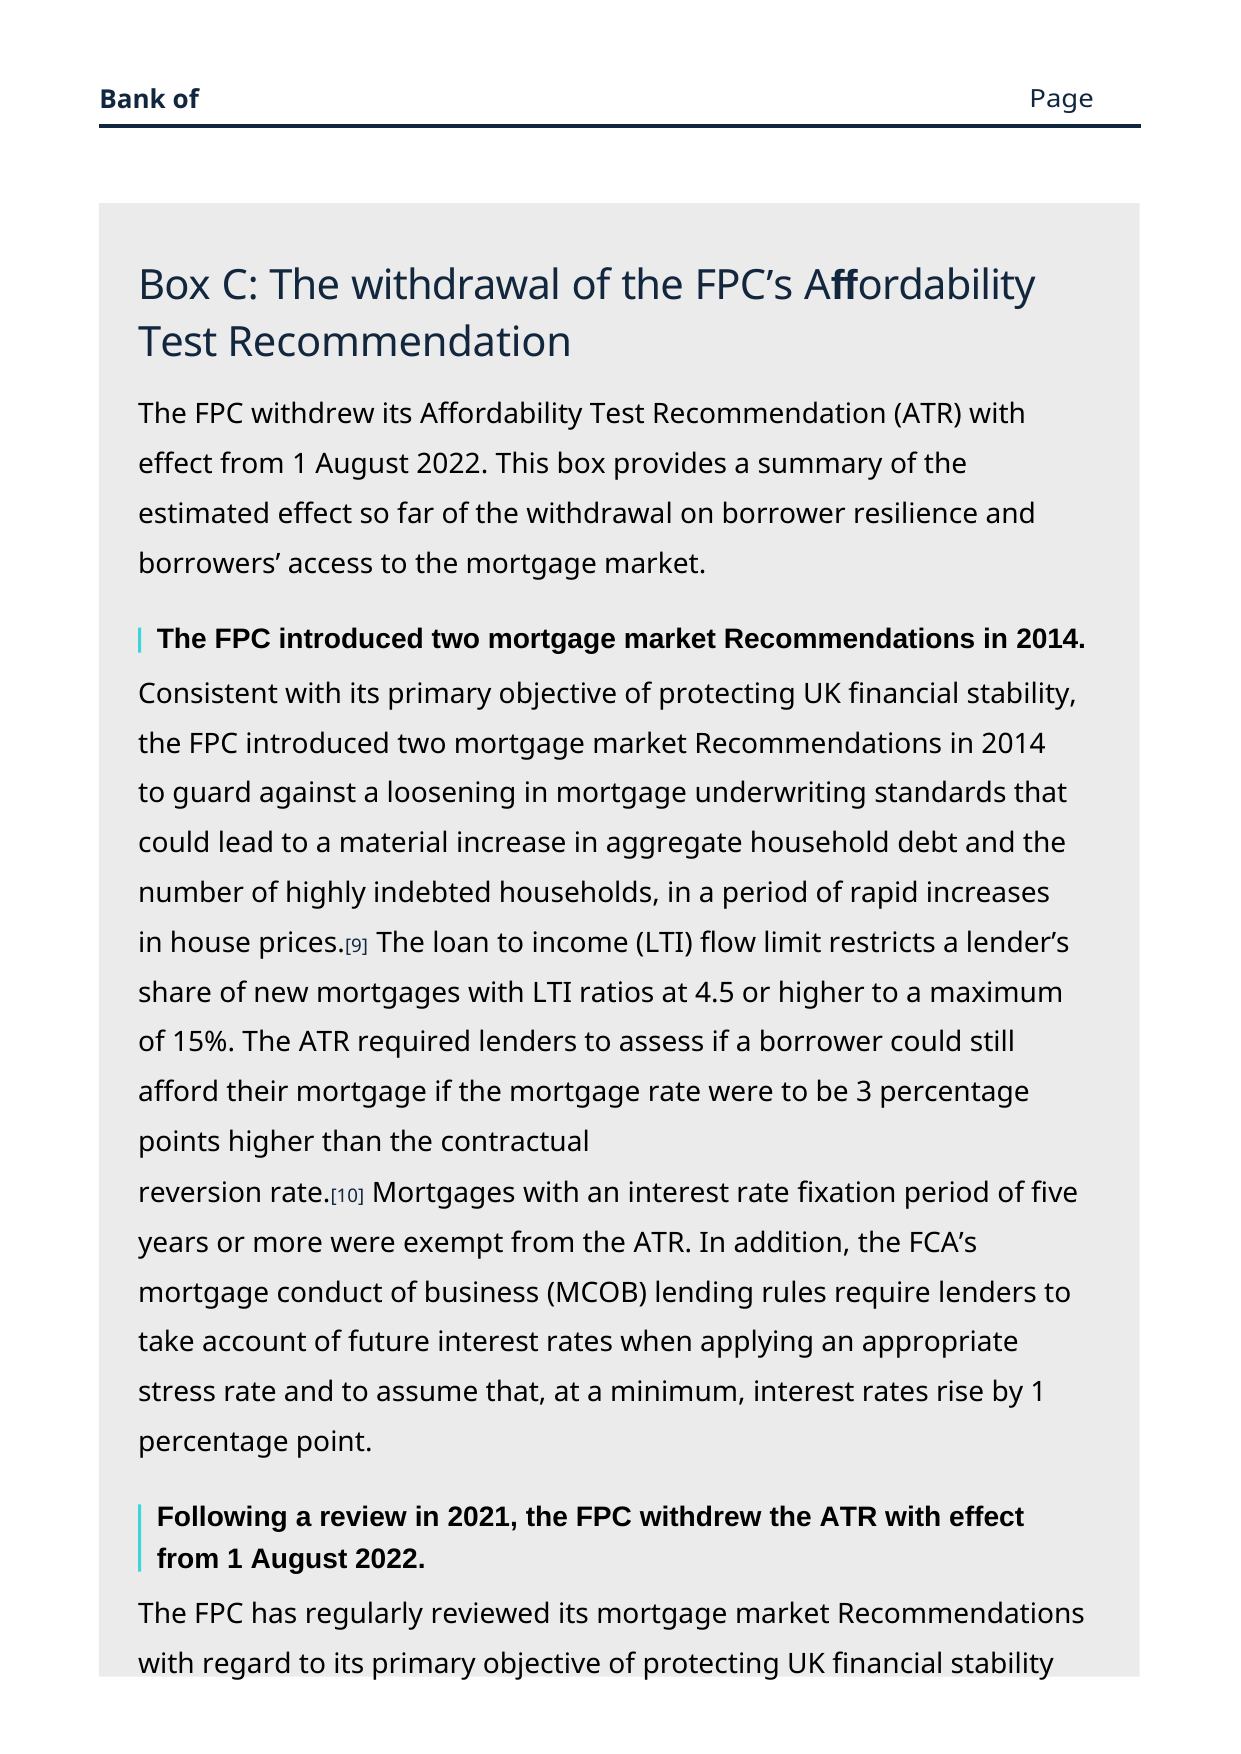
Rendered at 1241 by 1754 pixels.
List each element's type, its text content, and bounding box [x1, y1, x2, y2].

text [138, 1594, 1102, 1682]
text Consistent with its primary objective of protecting UK financial stability, the FPC introduced two mortgage market Recommendations in 2014 to guard against a loosening in mortgage underwriting standards that could lead to a material increase in aggregate household debt and the number of highly indebted households, in a period of rapid increases in house prices.[9] The loan to income (LTI) flow limit restricts a lender’s share of new mortgages with LTI ratios at 4.5 or higher to a maximum of 15%. The ATR required lenders to assess if a borrower could still afford their mortgage if the mortgage rate were to be 3 percentage points higher than the contractual [138, 673, 1078, 1159]
text Box C: The withdrawal of the FPC’s Affordability Test Recommendation [138, 255, 1103, 368]
text The FPC withdrew its Affordability Test Recommendation (ATR) with effect from 1 August 2022. This box provides a summary of the estimated effect so far of the withdrawal on borrower resilience and borrowers’ access to the mortgage market. [138, 394, 1103, 581]
text reversion rate.[10] Mortgages with an interest rate fixation period of five years or more were exempt from the ATR. In addition, the FCA’s mortgage conduct of business (MCOB) lending rules require lenders to take account of future interest rates when applying an appropriate stress rate and to assume that, at a minimum, interest rates rise by 1 percentage point. [138, 1172, 1093, 1460]
subtitle The FPC introduced two mortgage market Recommendations in 2014. [157, 622, 1152, 654]
subtitle Following a review in 2021, the FPC withdrew the ATR with effect from 1 August 2022. [157, 1500, 1093, 1574]
